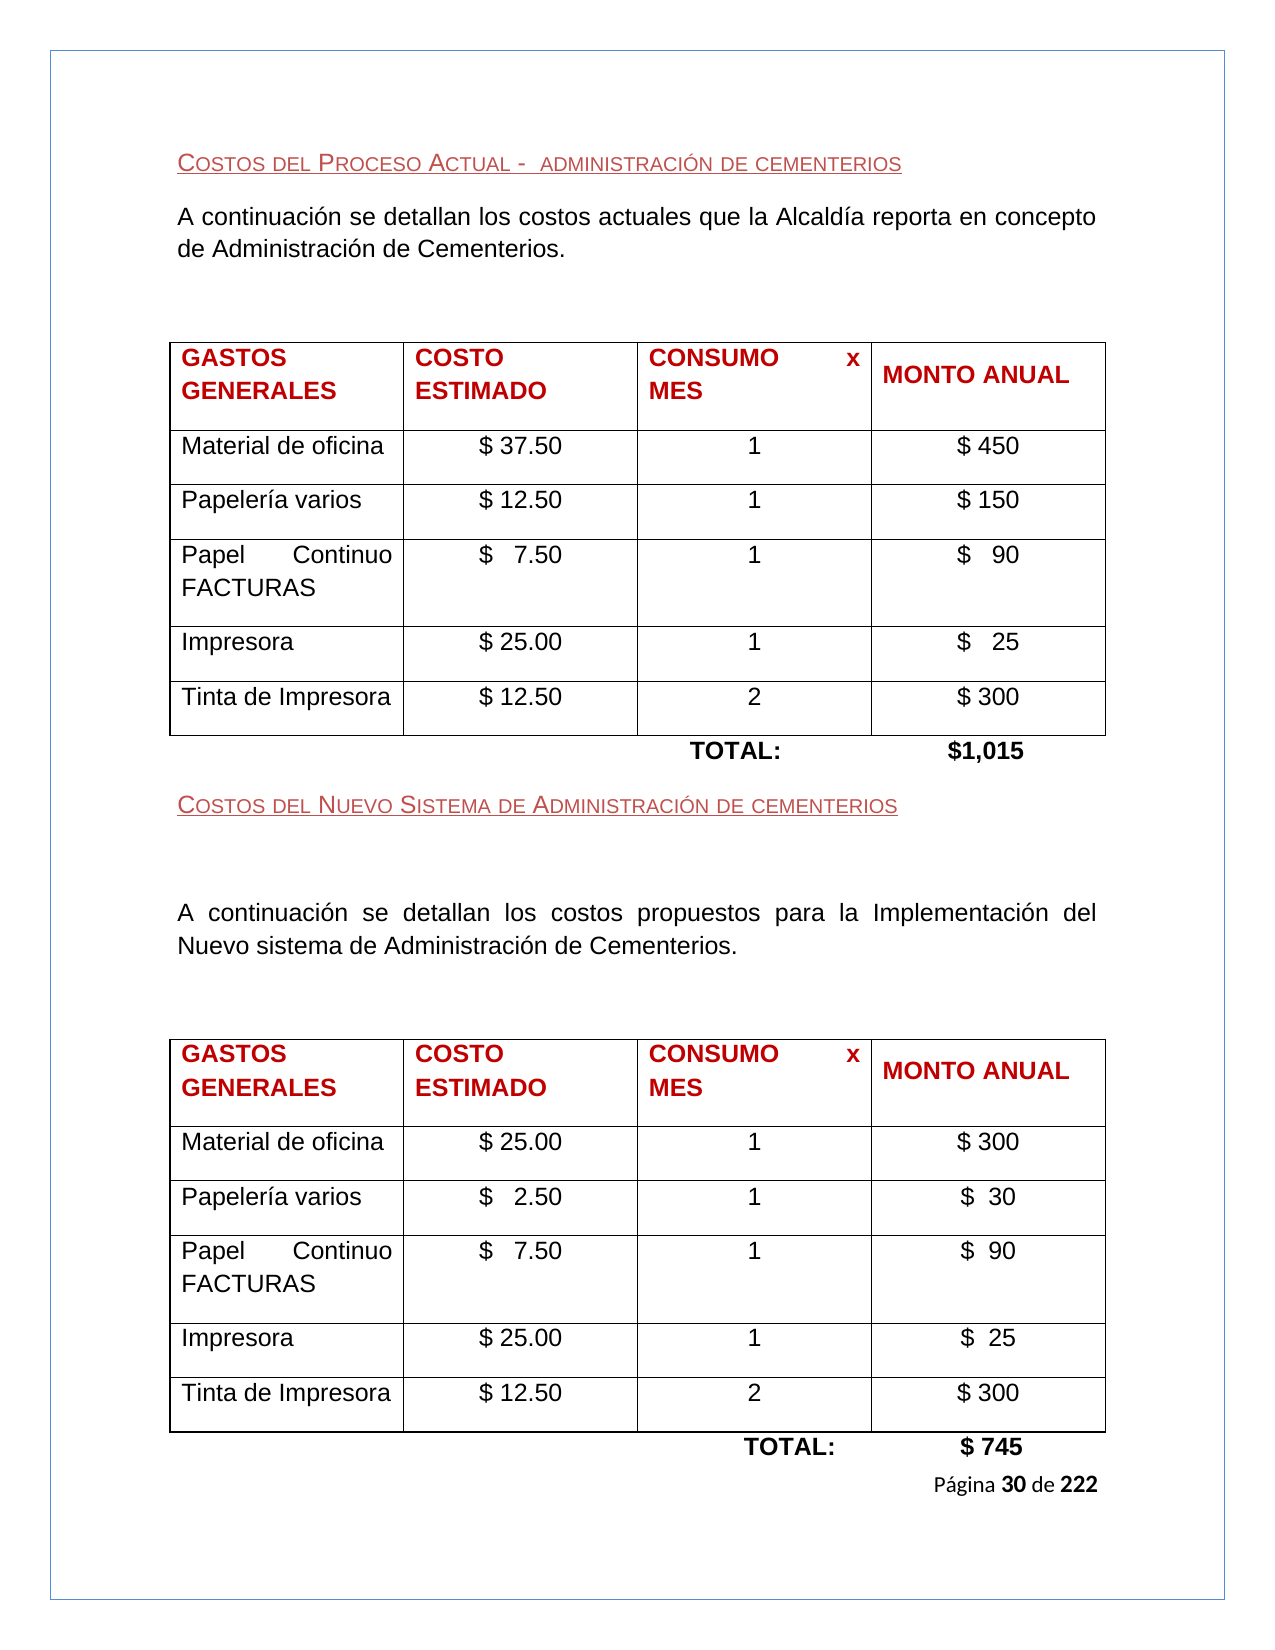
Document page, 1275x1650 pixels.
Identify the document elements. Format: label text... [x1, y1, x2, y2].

table_header GASTOS GENERALES [171, 1040, 403, 1126]
table_cell 1 [638, 1181, 871, 1235]
table_cell 1 [638, 540, 871, 626]
table_cell Papelería varios [171, 1181, 403, 1235]
table_cell 2 [638, 682, 871, 735]
table_header COSTO ESTIMADO [404, 1040, 637, 1126]
table_cell $ 25.00 [404, 1324, 637, 1377]
table_cell Impresora [171, 627, 403, 681]
table_cell $ 7.50 [404, 1236, 637, 1322]
text A continuación se detallan los costos propuestos para la Implementación del Nuevo sistema de Administración de Cementerios. [177, 898, 1098, 959]
table_cell 1 [638, 485, 871, 539]
text Costos del Nuevo Sistema de Administración de cementerios [177, 790, 1098, 819]
table_header CONSUMO x MES [638, 343, 871, 430]
text TOTAL: $1,015 [177, 736, 1098, 765]
table_header COSTO ESTIMADO [404, 343, 637, 430]
table_cell $ 25 [872, 627, 1105, 681]
table_cell 1 [638, 1127, 871, 1180]
table_cell 1 [638, 1236, 871, 1322]
table_cell $ 25 [872, 1324, 1105, 1377]
table_cell $ 12.50 [404, 1378, 637, 1431]
table_cell $ 150 [872, 485, 1105, 539]
table_cell Papel Continuo FACTURAS [171, 540, 403, 626]
table_cell Tinta de Impresora [171, 682, 403, 735]
table_cell $ 450 [872, 431, 1105, 484]
table_header CONSUMO x MES [638, 1040, 871, 1126]
table_cell $ 90 [872, 540, 1105, 626]
table_cell $ 300 [872, 1378, 1105, 1431]
table_cell Impresora [171, 1324, 403, 1377]
text A continuación se detallan los costos actuales que la Alcaldía reporta en concepto de Administración de Cementerios. [177, 201, 1098, 263]
table_header GASTOS GENERALES [171, 343, 403, 430]
table_cell 2 [638, 1378, 871, 1431]
table_cell $ 25.00 [404, 1127, 637, 1180]
table_cell $ 25.00 [404, 627, 637, 681]
table_cell Material de oficina [171, 1127, 403, 1180]
table_cell Tinta de Impresora [171, 1378, 403, 1431]
table_cell $ 12.50 [404, 682, 637, 735]
table_cell $ 7.50 [404, 540, 637, 626]
table_cell $ 2.50 [404, 1181, 637, 1235]
table_cell $ 30 [872, 1181, 1105, 1235]
table_header MONTO ANUAL [872, 343, 1105, 430]
table_cell $ 90 [872, 1236, 1105, 1322]
table_cell $ 300 [872, 682, 1105, 735]
table_cell $ 37.50 [404, 431, 637, 484]
table_cell Papel Continuo FACTURAS [171, 1236, 403, 1322]
table_header MONTO ANUAL [872, 1040, 1105, 1126]
table_cell $ 300 [872, 1127, 1105, 1180]
table_cell 1 [638, 1324, 871, 1377]
table_cell 1 [638, 627, 871, 681]
table_cell Material de oficina [171, 431, 403, 484]
text TOTAL: $ 745 [177, 1433, 1098, 1461]
text Costos del Proceso Actual - administración de cementerios [177, 148, 1098, 176]
table_cell 1 [638, 431, 871, 484]
table_cell $ 12.50 [404, 485, 637, 539]
table_cell Papelería varios [171, 485, 403, 539]
